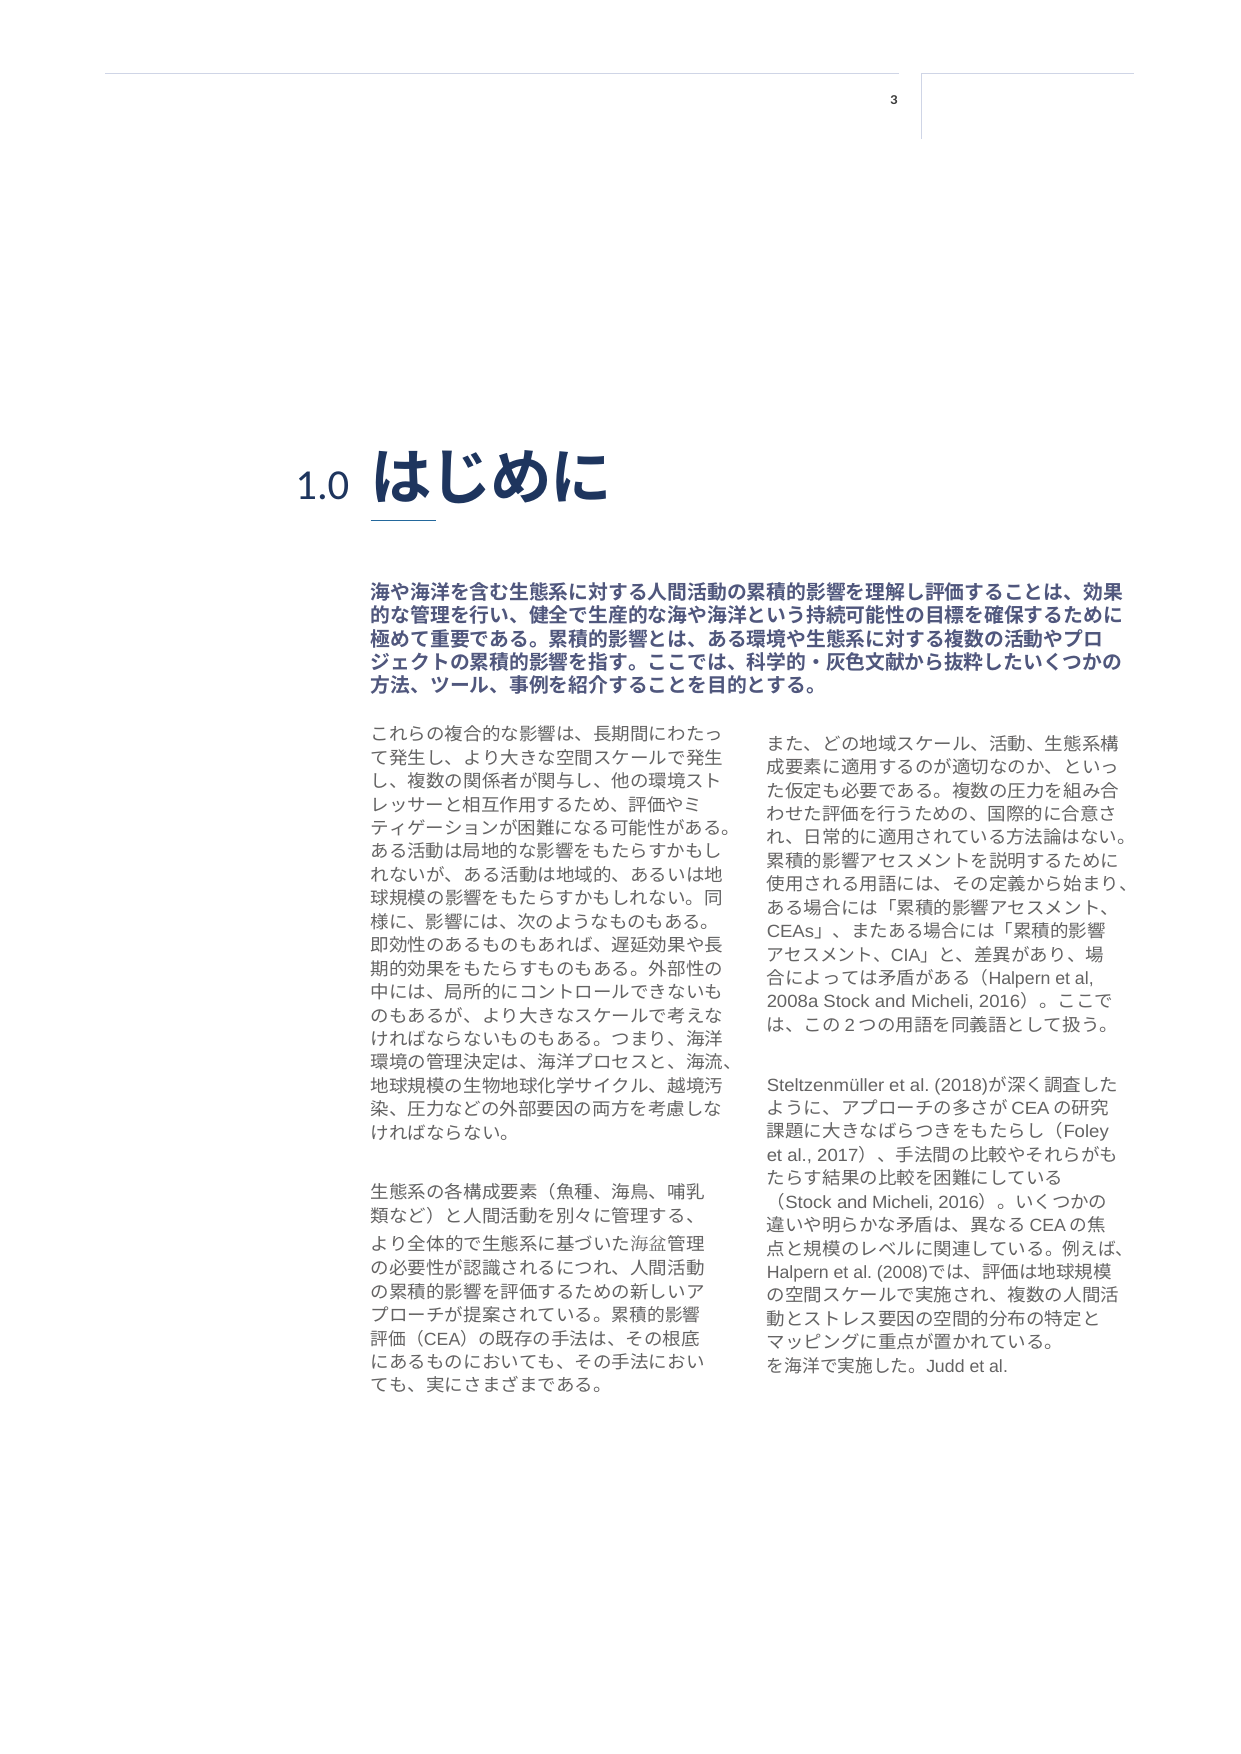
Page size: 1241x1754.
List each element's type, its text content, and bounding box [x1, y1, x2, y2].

text を海洋で実施した。Judd et al. [767, 1356, 1211, 1377]
text また、どの地域スケール、活動、生態系構成要素に適用するのが適切なのか、といった仮定も必要である。複数の圧力を組み合わせた評価を行うための、国際的に合意され、日常的に適用されている方法論はない。 [767, 733, 1133, 848]
subtitle はじめに [295, 440, 1211, 515]
text 累積的影響アセスメントを説明するために使用される用語には、その定義から始まり、ある場合には「累積的影響アセスメント、CEAs」、またある場合には「累積的影響アセスメント、CIA」と、差異があり、場合によっては矛盾がある（Halpern et al, 2008a Stock and Micheli, 2016）。ここでは、この2つの用語を同義語として扱う。 [767, 851, 1121, 1035]
text これらの複合的な影響は、長期間にわたって発生し、より大きな空間スケールで発生し、複数の関係者が関与し、他の環境ストレッサーと相互作用するため、評価やミティゲーションが困難になる可能性がある。ある活動は局地的な影響をもたらすかもしれないが、ある活動は地域的、あるいは地球規模の影響をもたらすかもしれない。同様に、影響には、次のようなものもある。 [371, 724, 726, 932]
text 即効性のあるものもあれば、遅延効果や長期的効果をもたらすものもある。外部性の中には、局所的にコントロールできないものもあるが、より大きなスケールで考えなければならないものもある。つまり、海洋環境の管理決定は、海洋プロセスと、海流、地球規模の生物地球化学サイクル、越境汚染、圧力などの外部要因の両方を考慮しなければならない。 [371, 935, 737, 1143]
text 生態系の各構成要素（魚種、海鳥、哺乳類など）と人間活動を別々に管理する、より全体的で生態系に基づいた海盆管理の必要性が認識されるにつれ、人間活動の累積的影響を評価するための新しいアプローチが提案されている。累積的影響評価（CEA）の既存の手法は、その根底にあるものにおいても、その手法においても、実にさまざまである。 [371, 1182, 715, 1396]
subtitle 海や海洋を含む生態系に対する人間活動の累積的影響を理解し評価することは、効果的な管理を行い、健全で生産的な海や海洋という持続可能性の目標を確保するために極めて重要である。累積的影響とは、ある環境や生態系に対する複数の活動やプロジェクトの累積的影響を指す。ここでは、科学的・灰色文献から抜粋したいくつかの方法、ツール、事例を紹介することを目的とする。 [371, 581, 1127, 697]
text Steltzenmüller et al. (2018)が深く調査したように、アプローチの多さがCEAの研究課題に大きなばらつきをもたらし（Foley et al., 2017）、手法間の比較やそれらがもたらす結果の比較を困難にしている（Stock and Micheli, 2016）。いくつかの違いや明らかな矛盾は、異なるCEAの焦点と規模のレベルに関連している。例えば、Halpern et al. (2008)では、評価は地球規模の空間スケールで実施され、複数の人間活動とストレス要因の空間的分布の特定とマッピングに重点が置かれている。 [767, 1074, 1123, 1352]
